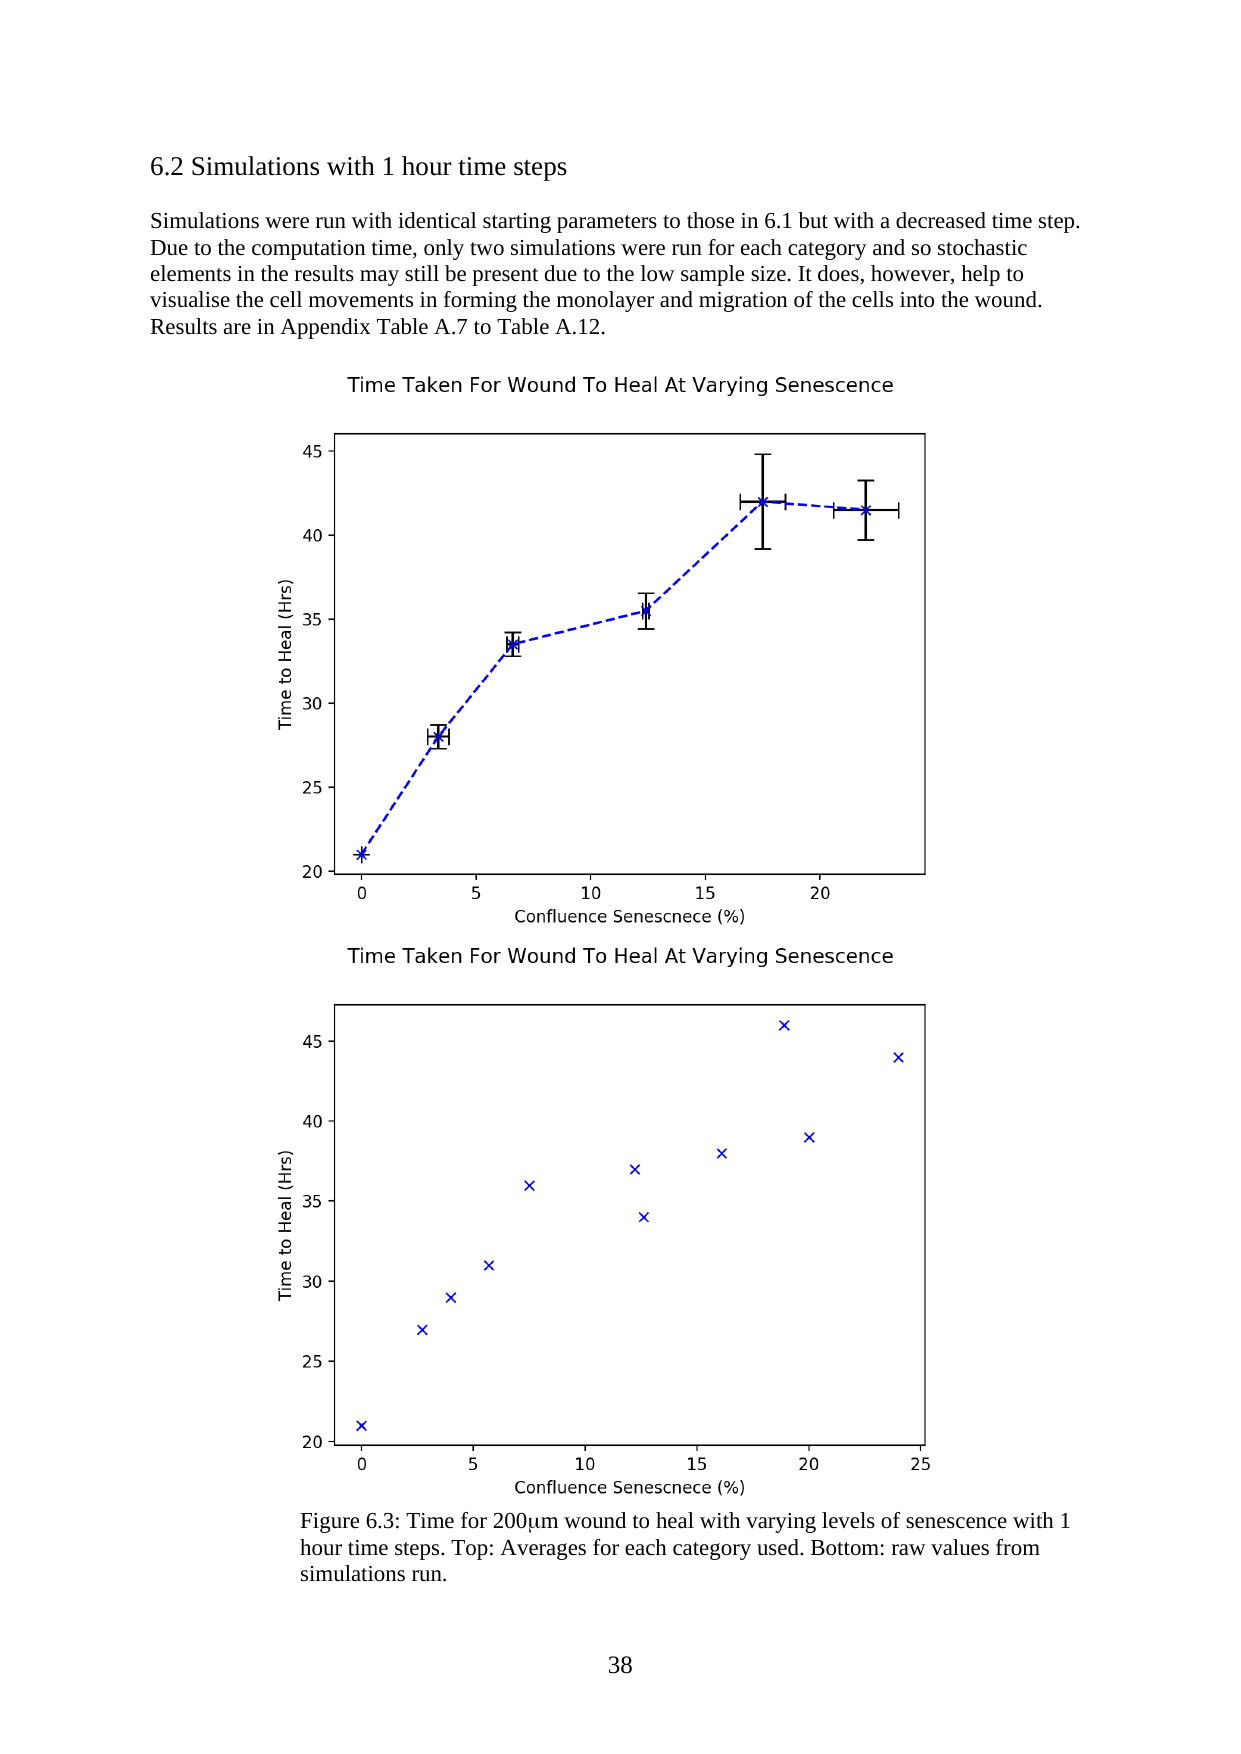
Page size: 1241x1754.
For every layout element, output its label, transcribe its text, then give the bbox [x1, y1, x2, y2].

subtitle 6.2 Simulations with 1 hour time steps [150, 150, 1090, 181]
text Simulations were run with identical starting parameters to those in 6.1 but with a decreased time step. Due to the computation time, only two simulations were run for each category and so stochastic elements in the results may still be present due to the low sample size. It does, however, help to visualise the cell movements in forming the monolayer and migration of the cells into the wound. Results are in Appendix Table A.7 to Table A.12. [150, 207, 1090, 339]
text Figure 6.3: Time for 200m wound to heal with varying levels of senescence with 1 hour time steps. Top: Averages for each category used. Bottom: raw values from simulations run. [300, 1507, 1090, 1587]
picture [239, 365, 1001, 1508]
